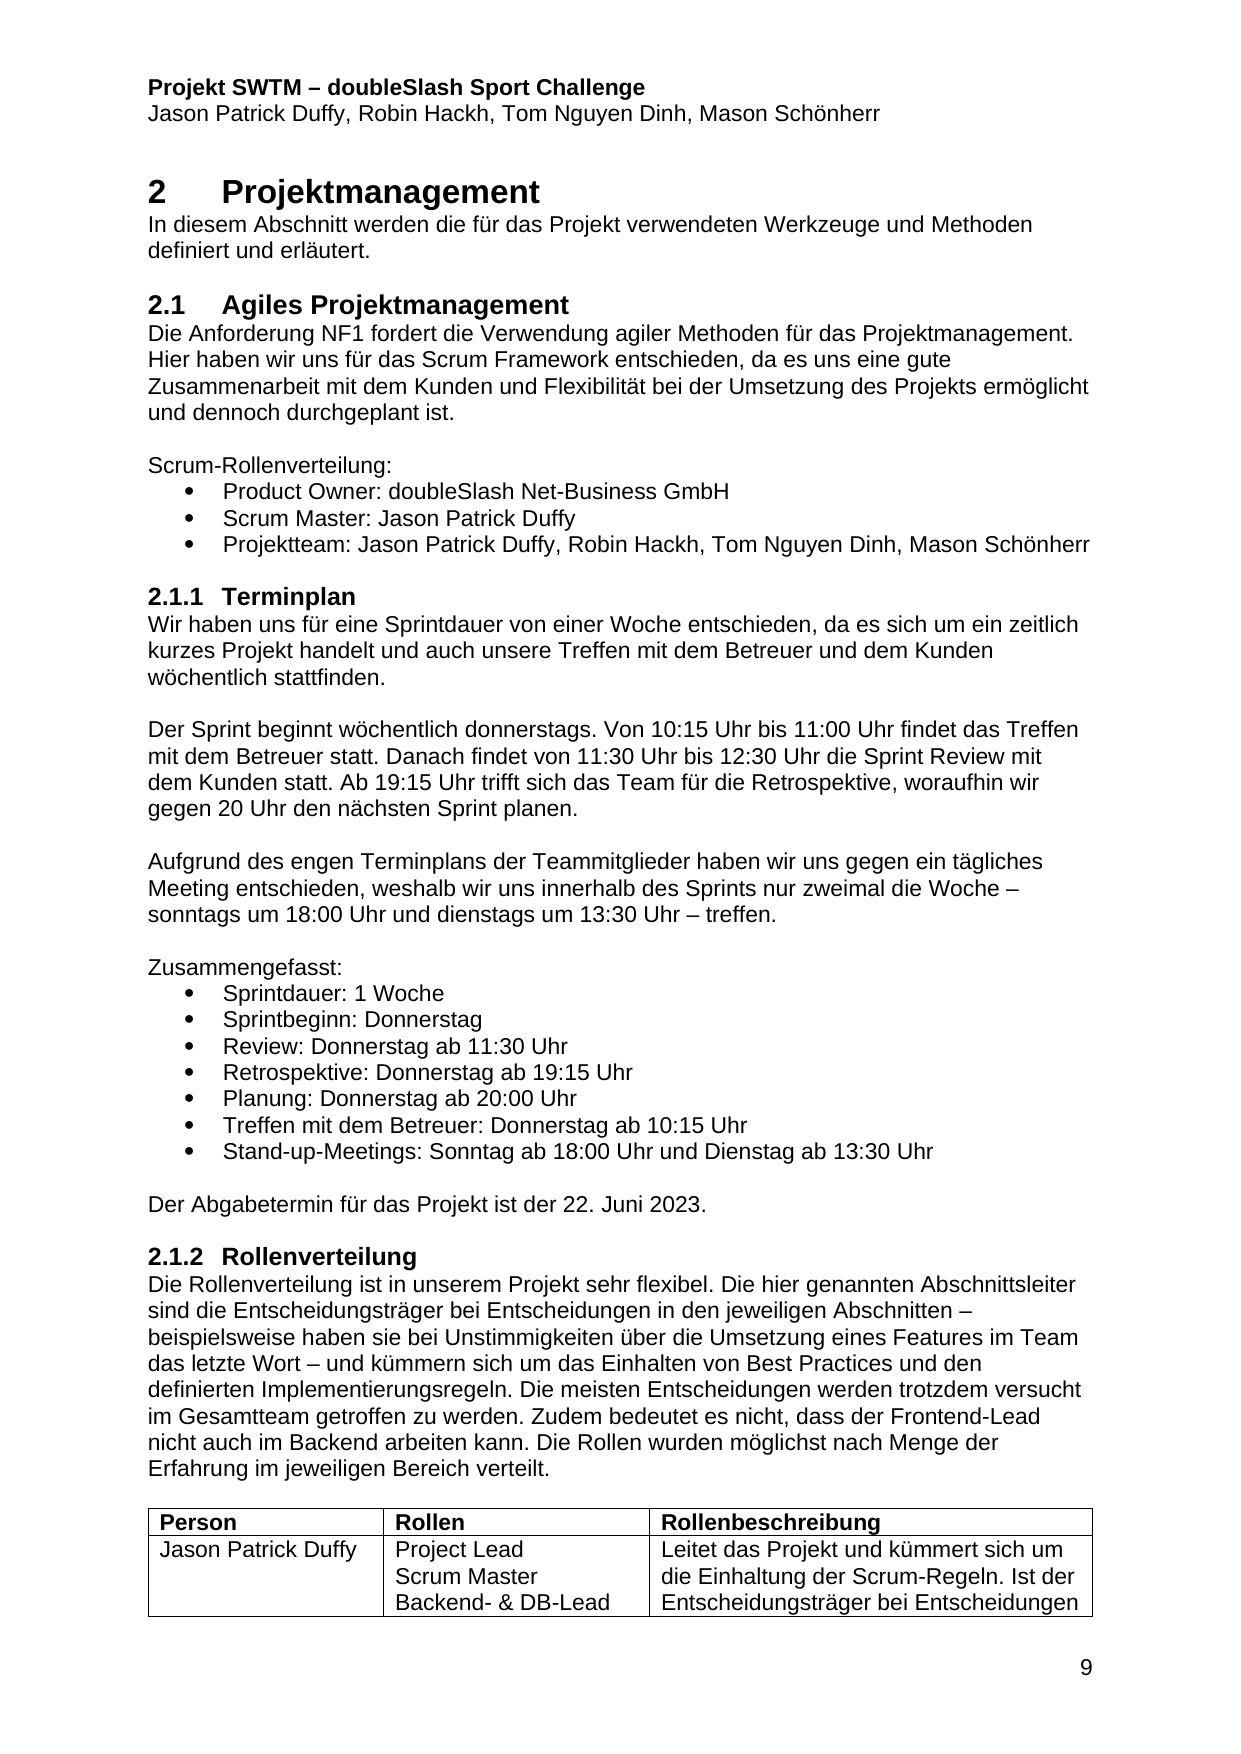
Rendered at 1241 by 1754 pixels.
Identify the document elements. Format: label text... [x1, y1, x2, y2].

subtitle 2.1.1 Terminplan [148, 582, 1093, 611]
list Retrospektive: Donnerstag ab 19:15 Uhr [185, 1059, 1093, 1085]
subtitle 2 Projektmanagement [148, 173, 1093, 211]
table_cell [650, 1536, 1092, 1616]
list Projektteam: Jason Patrick Duffy, Robin Hackh, Tom Nguyen Dinh, Mason Schönherr [185, 531, 1093, 557]
subtitle 2.1.2 Rollenverteilung [148, 1242, 1093, 1271]
list Sprintdauer: 1 Woche [185, 980, 1093, 1006]
list Stand-up-Meetings: Sonntag ab 18:00 Uhr und Dienstag ab 13:30 Uhr [185, 1138, 1093, 1164]
table_header Person [149, 1509, 383, 1535]
text Die Rollenverteilung ist in unserem Projekt sehr flexibel. Die hier genannten Abschnittsleiter sind die Entscheidungsträger bei Entscheidungen in den jeweiligen Abschnitten – beispielsweise haben sie bei Unstimmigkeiten über die Umsetzung eines Features im Team das letzte Wort – und kümmern sich um das Einhalten von Best Practices und den definierten Implementierungsregeln. Die meisten Entscheidungen werden trotzdem versucht im Gesamtteam getroffen zu werden. Zudem bedeutet es nicht, dass der Frontend-Lead nicht auch im Backend arbeiten kann. Die Rollen wurden möglichst nach Menge der Erfahrung im jeweiligen Bereich verteilt. [148, 1271, 1093, 1482]
list Scrum Master: Jason Patrick Duffy [185, 504, 1093, 531]
text Der Abgabetermin für das Projekt ist der 22. Juni 2023. [148, 1191, 1093, 1217]
table_header Rollen [384, 1509, 649, 1535]
subtitle 2.1 Agiles Projektmanagement [148, 289, 1093, 320]
text In diesem Abschnitt werden die für das Projekt verwendeten Werkzeuge und Methoden definiert und erläutert. [148, 211, 1093, 264]
text Scrum-Rollenverteilung: [148, 452, 1093, 478]
text Zusammengefasst: [148, 953, 1093, 980]
table_cell Jason Patrick Duffy [149, 1536, 383, 1616]
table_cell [384, 1536, 649, 1616]
list Product Owner: doubleSlash Net-Business GmbH [185, 478, 1093, 504]
table_header Rollenbeschreibung [650, 1509, 1092, 1535]
text Wir haben uns für eine Sprintdauer von einer Woche entschieden, da es sich um ein zeitlich kurzes Projekt handelt und auch unsere Treffen mit dem Betreuer und dem Kunden wöchentlich stattfinden. [148, 611, 1093, 690]
list Sprintbeginn: Donnerstag [185, 1006, 1093, 1033]
list Planung: Donnerstag ab 20:00 Uhr [185, 1085, 1093, 1112]
text Aufgrund des engen Terminplans der Teammitglieder haben wir uns gegen ein tägliches Meeting entschieden, weshalb wir uns innerhalb des Sprints nur zweimal die Woche – sonntags um 18:00 Uhr und dienstags um 13:30 Uhr – treffen. [148, 848, 1093, 927]
text Der Sprint beginnt wöchentlich donnerstags. Von 10:15 Uhr bis 11:00 Uhr findet das Treffen mit dem Betreuer statt. Danach findet von 11:30 Uhr bis 12:30 Uhr die Sprint Review mit dem Kunden statt. Ab 19:15 Uhr trifft sich das Team für die Retrospektive, woraufhin wir gegen 20 Uhr den nächsten Sprint planen. [148, 716, 1093, 822]
list Review: Donnerstag ab 11:30 Uhr [185, 1033, 1093, 1059]
list Treffen mit dem Betreuer: Donnerstag ab 10:15 Uhr [185, 1112, 1093, 1138]
text Die Anforderung NF1 fordert die Verwendung agiler Methoden für das Projektmanagement. Hier haben wir uns für das Scrum Framework entschieden, da es uns eine gute Zusammenarbeit mit dem Kunden und Flexibilität bei der Umsetzung des Projekts ermöglicht und dennoch durchgeplant ist. [148, 320, 1093, 425]
